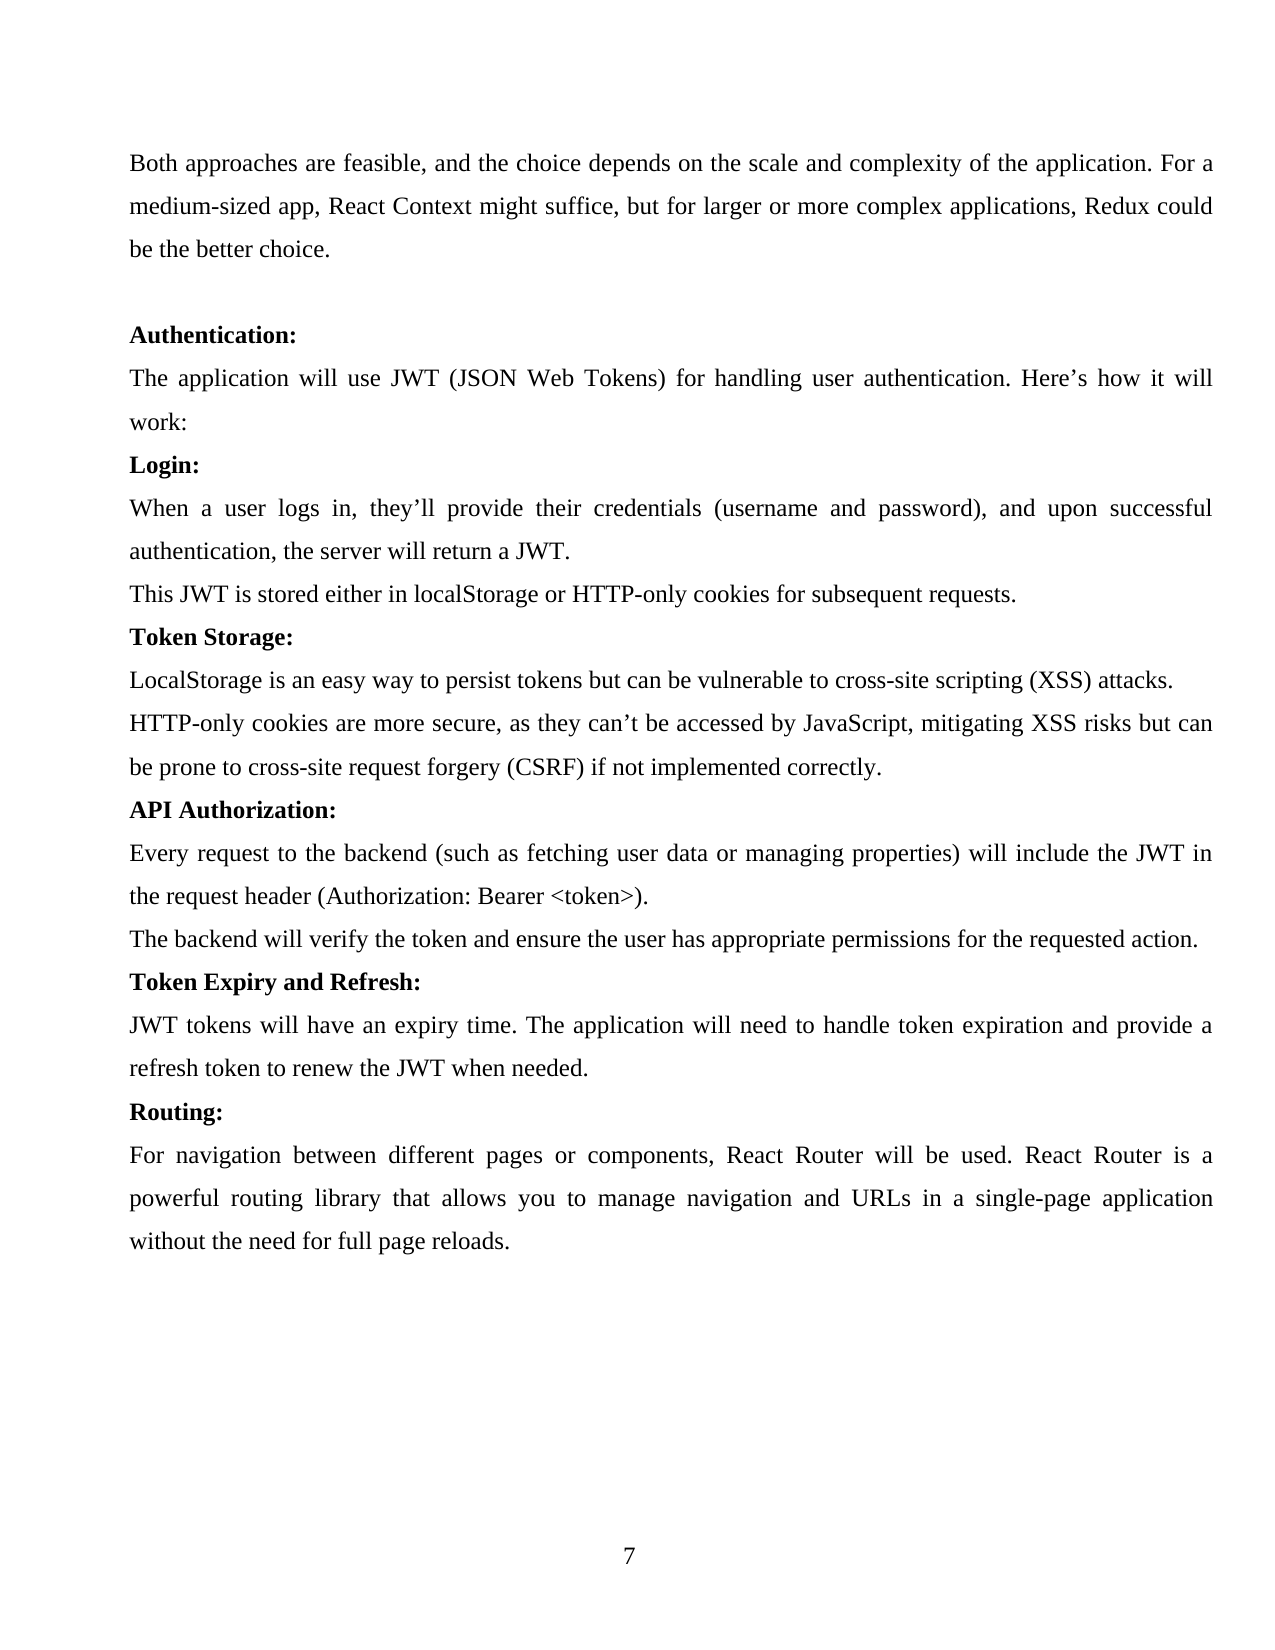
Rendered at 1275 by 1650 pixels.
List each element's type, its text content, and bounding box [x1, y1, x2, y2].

text JWT tokens will have an expiry time. The application will need to handle token expiration and provide a refresh token to renew the JWT when needed. [129, 1010, 1214, 1082]
text Token Expiry and Refresh: [129, 967, 1214, 996]
text Every request to the backend (such as fetching user data or managing properties) will include the JWT in the request header (Authorization: Bearer <token>). [129, 838, 1214, 910]
text The backend will verify the token and ensure the user has appropriate permissions for the requested action. [129, 924, 1214, 953]
text Routing: [129, 1097, 1214, 1125]
text HTTP-only cookies are more secure, as they can’t be accessed by JavaScript, mitigating XSS risks but can be prone to cross-site request forgery (CSRF) if not implemented correctly. [129, 708, 1214, 780]
text Authentication: [129, 320, 1214, 349]
text This JWT is stored either in localStorage or HTTP-only cookies for subsequent requests. [129, 579, 1214, 608]
text LocalStorage is an easy way to persist tokens but can be vulnerable to cross-site scripting (XSS) attacks. [129, 665, 1214, 694]
text Login: [129, 450, 1214, 478]
text The application will use JWT (JSON Web Tokens) for handling user authentication. Here’s how it will work: [129, 363, 1214, 435]
text For navigation between different pages or components, React Router will be used. React Router is a powerful routing library that allows you to manage navigation and URLs in a single-page application without the need for full page reloads. [129, 1140, 1214, 1255]
text Token Storage: [129, 622, 1214, 651]
text When a user logs in, they’ll provide their credentials (username and password), and upon successful authentication, the server will return a JWT. [129, 493, 1214, 565]
text API Authorization: [129, 795, 1214, 823]
text Both approaches are feasible, and the choice depends on the scale and complexity of the application. For a medium-sized app, React Context might suffice, but for larger or more complex applications, Redux could be the better choice. [129, 148, 1214, 263]
